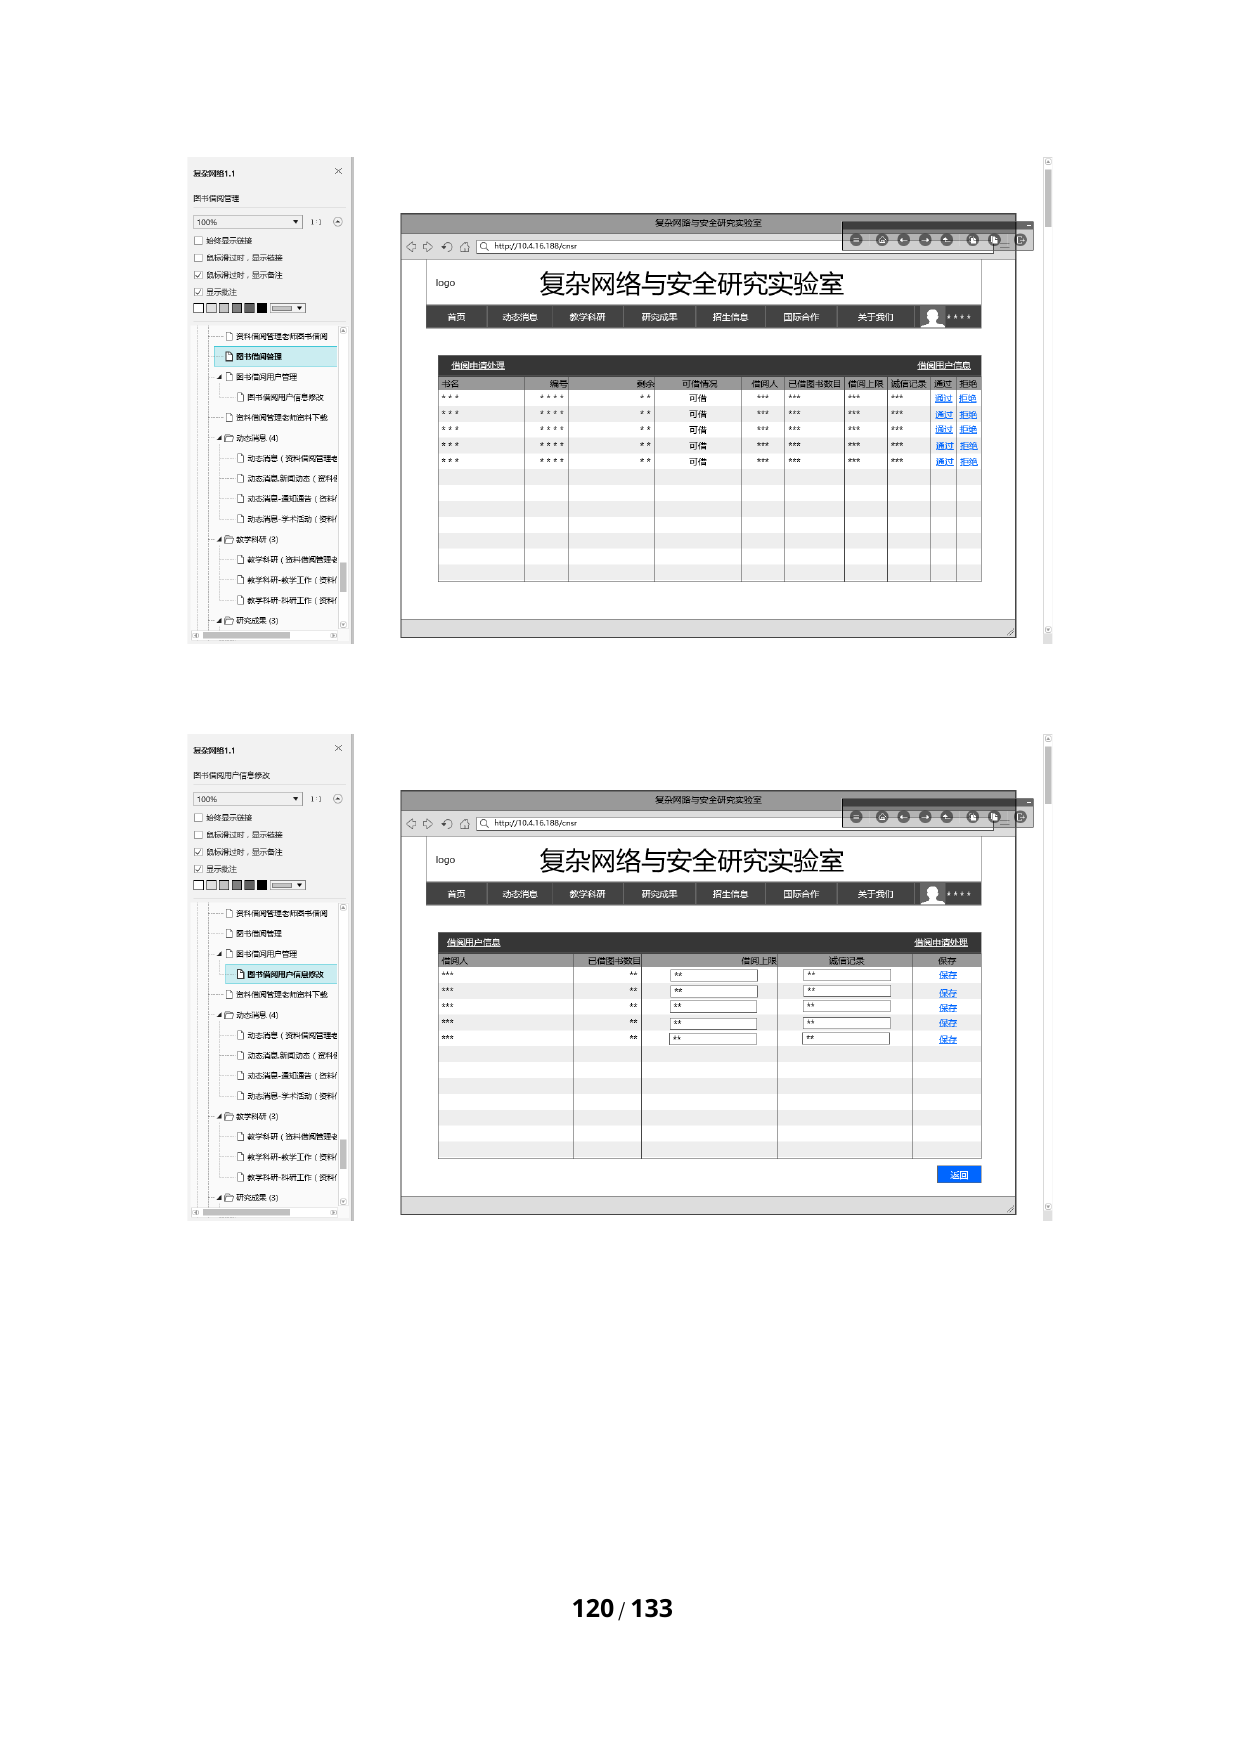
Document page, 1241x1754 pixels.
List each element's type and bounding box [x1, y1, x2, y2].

picture [187, 734, 1053, 1221]
picture [187, 157, 1053, 644]
